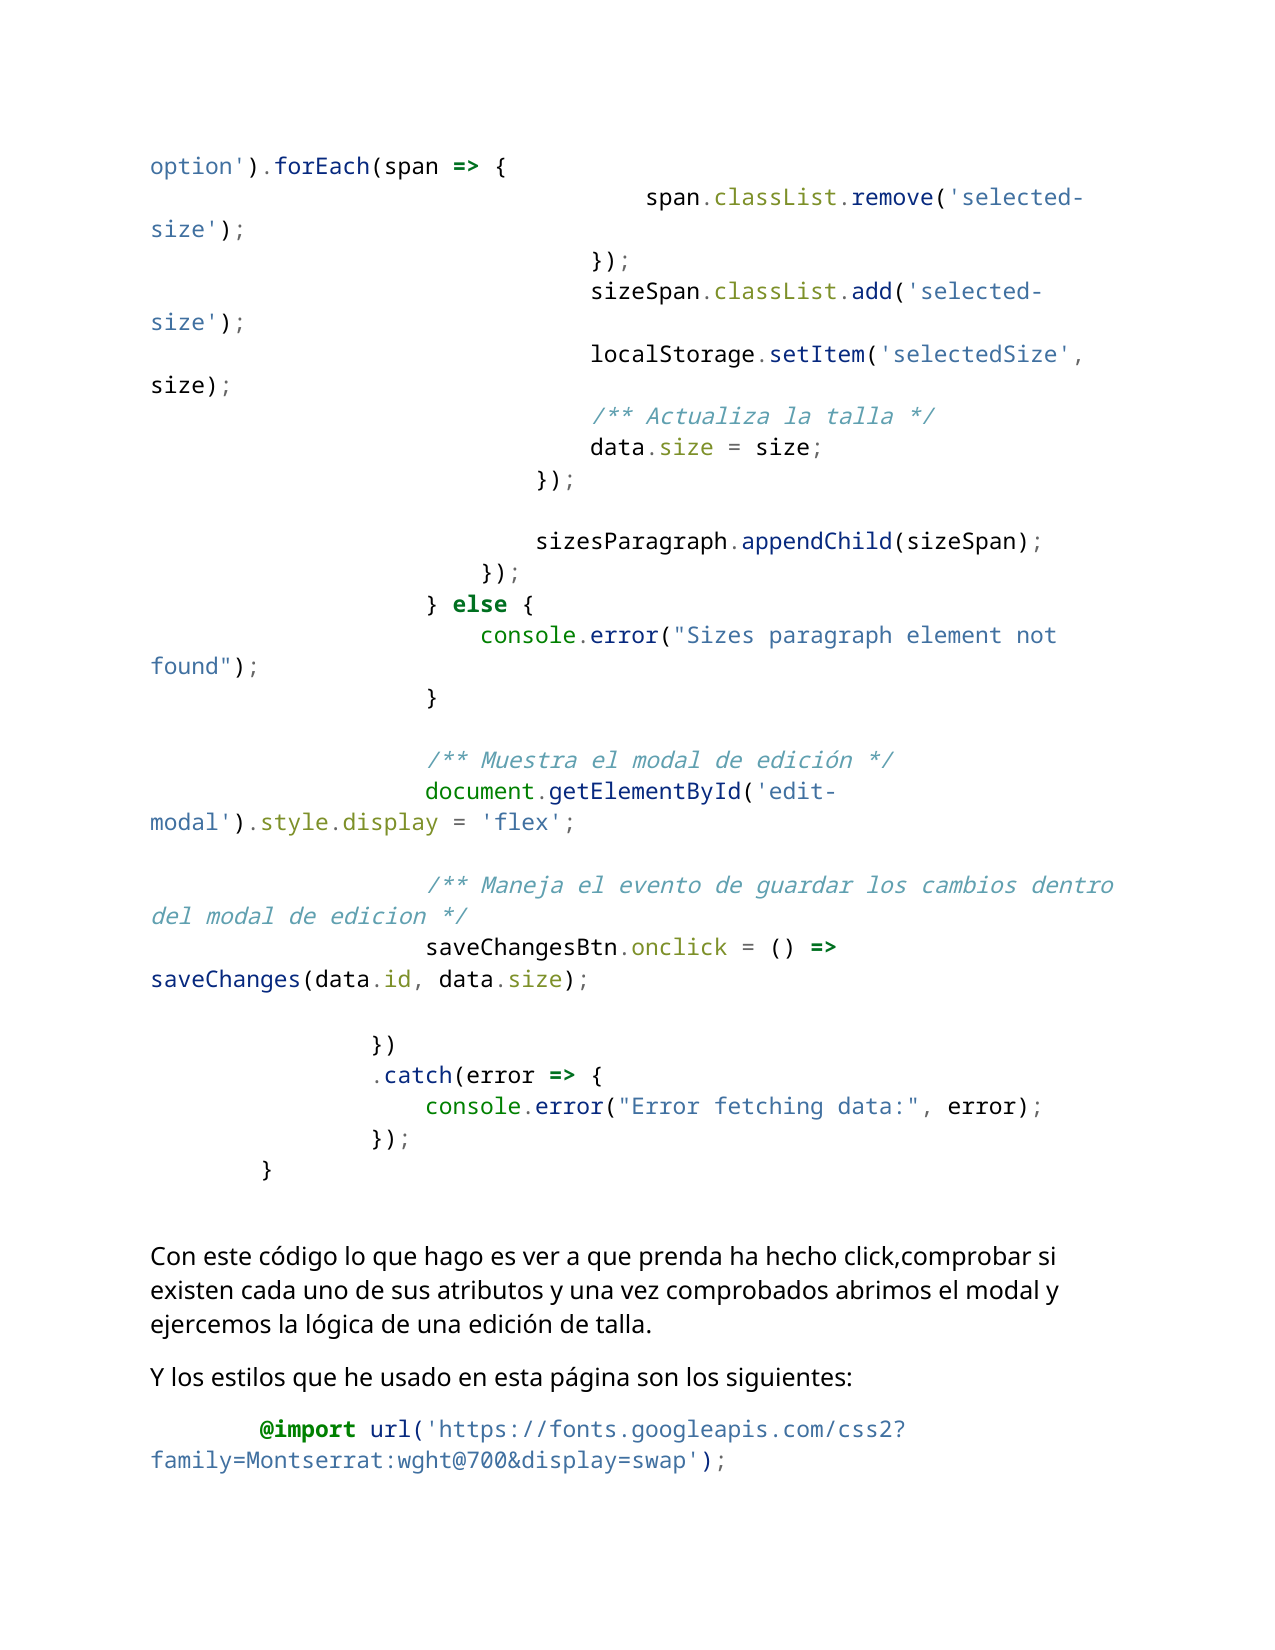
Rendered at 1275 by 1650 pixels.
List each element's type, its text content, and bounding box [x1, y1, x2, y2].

text Y los estilos que he usado en esta página son los siguientes: [150, 1360, 1125, 1394]
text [150, 150, 1125, 1218]
text Con este código lo que hago es ver a que prenda ha hecho click,comprobar si existen cada uno de sus atributos y una vez comprobados abrimos el modal y ejercemos la lógica de una edición de talla. [150, 1239, 1125, 1341]
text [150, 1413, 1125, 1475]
